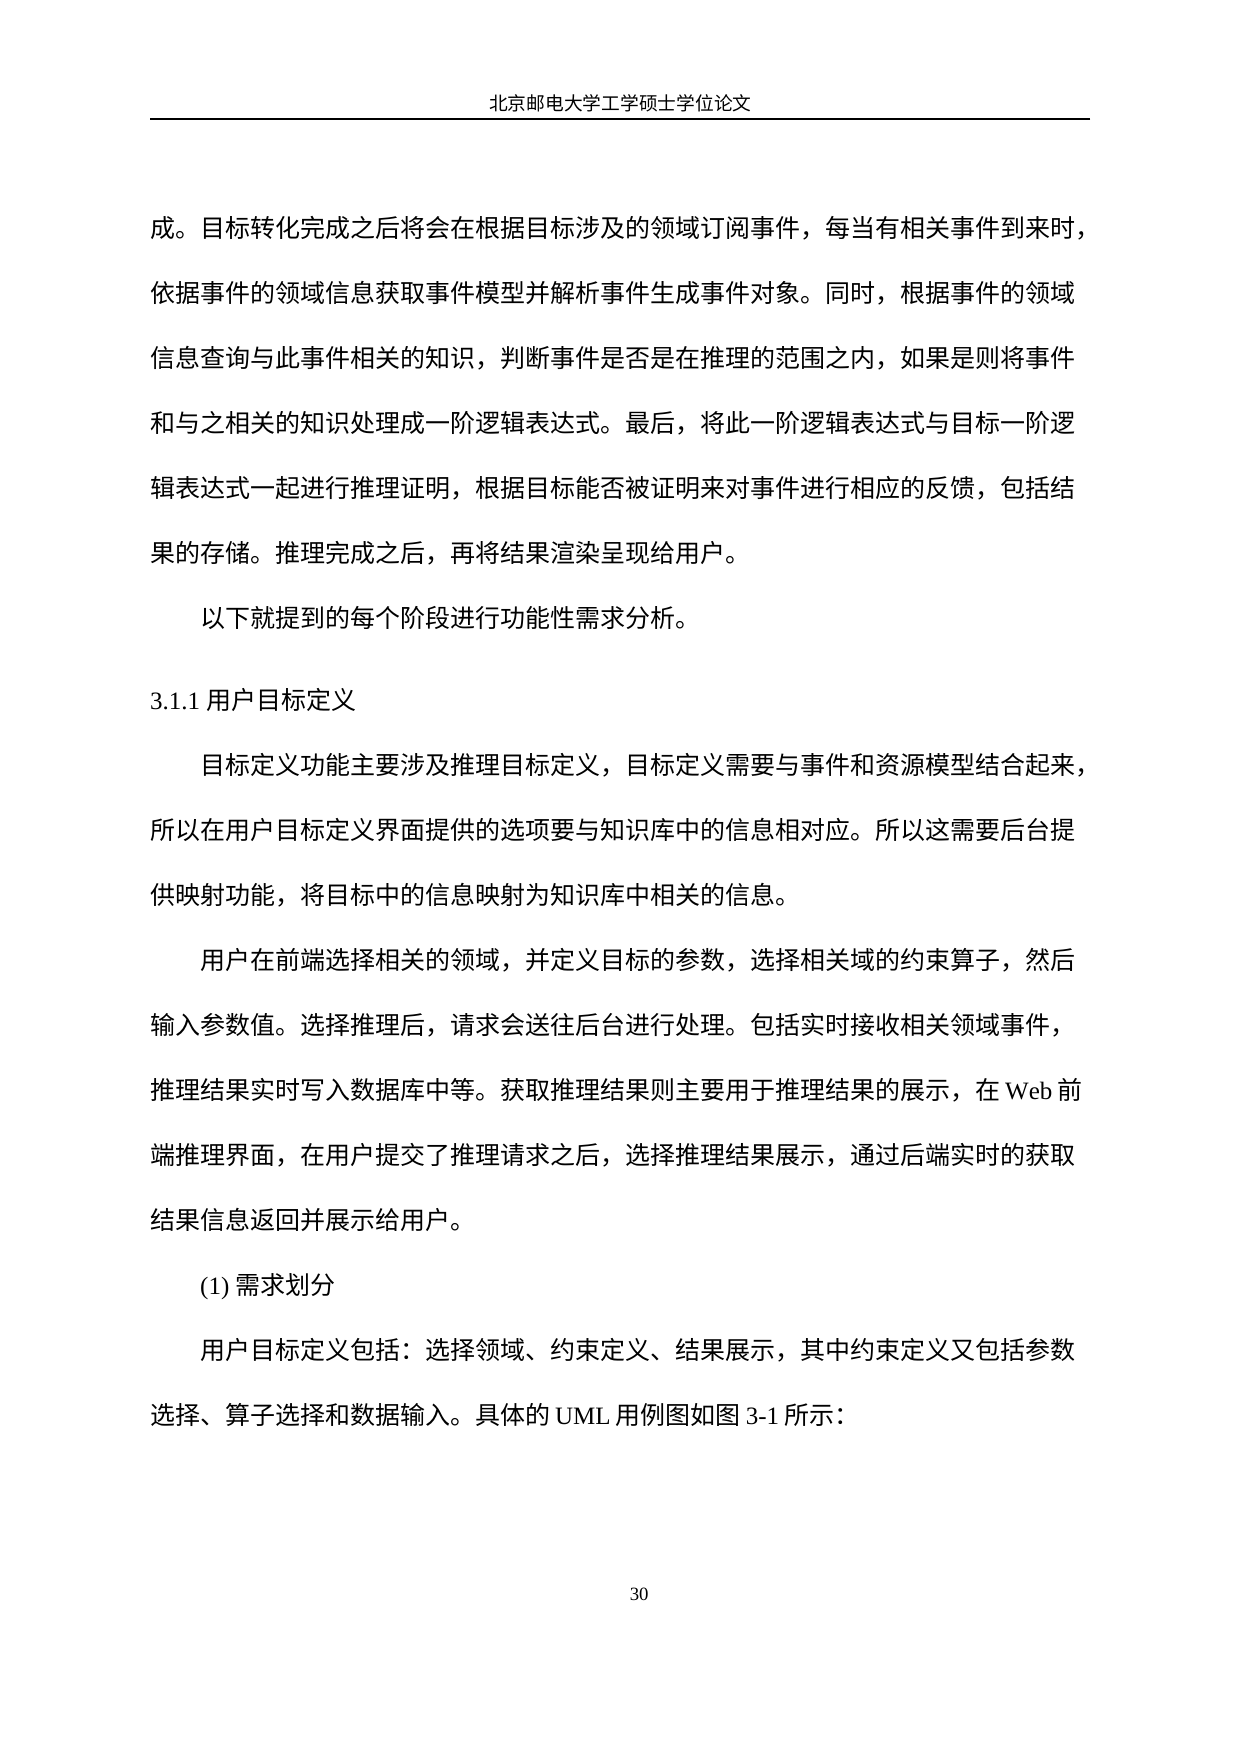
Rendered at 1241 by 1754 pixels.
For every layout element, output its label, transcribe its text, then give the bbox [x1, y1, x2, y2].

text (1) 需求划分 [150, 1251, 1090, 1316]
text 用户在前端选择相关的领域，并定义目标的参数，选择相关域的约束算子，然后输入参数值。选择推理后，请求会送往后台进行处理。包括实时接收相关领域事件，推理结果实时写入数据库中等。获取推理结果则主要用于推理结果的展示，在Web前端推理界面，在用户提交了推理请求之后，选择推理结果展示，通过后端实时的获取结果信息返回并展示给用户。 [150, 926, 1090, 1251]
text 以下就提到的每个阶段进行功能性需求分析。 [150, 584, 1090, 649]
text 用户目标定义包括：选择领域、约束定义、结果展示，其中约束定义又包括参数选择、算子选择和数据输入。具体的UML用例图如图3-1所示： [150, 1316, 1090, 1446]
subtitle 3.1.1 用户目标定义 [150, 666, 1090, 731]
text 目标定义功能主要涉及推理目标定义，目标定义需要与事件和资源模型结合起来，所以在用户目标定义界面提供的选项要与知识库中的信息相对应。所以这需要后台提供映射功能，将目标中的信息映射为知识库中相关的信息。 [150, 731, 1090, 926]
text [150, 194, 1090, 584]
